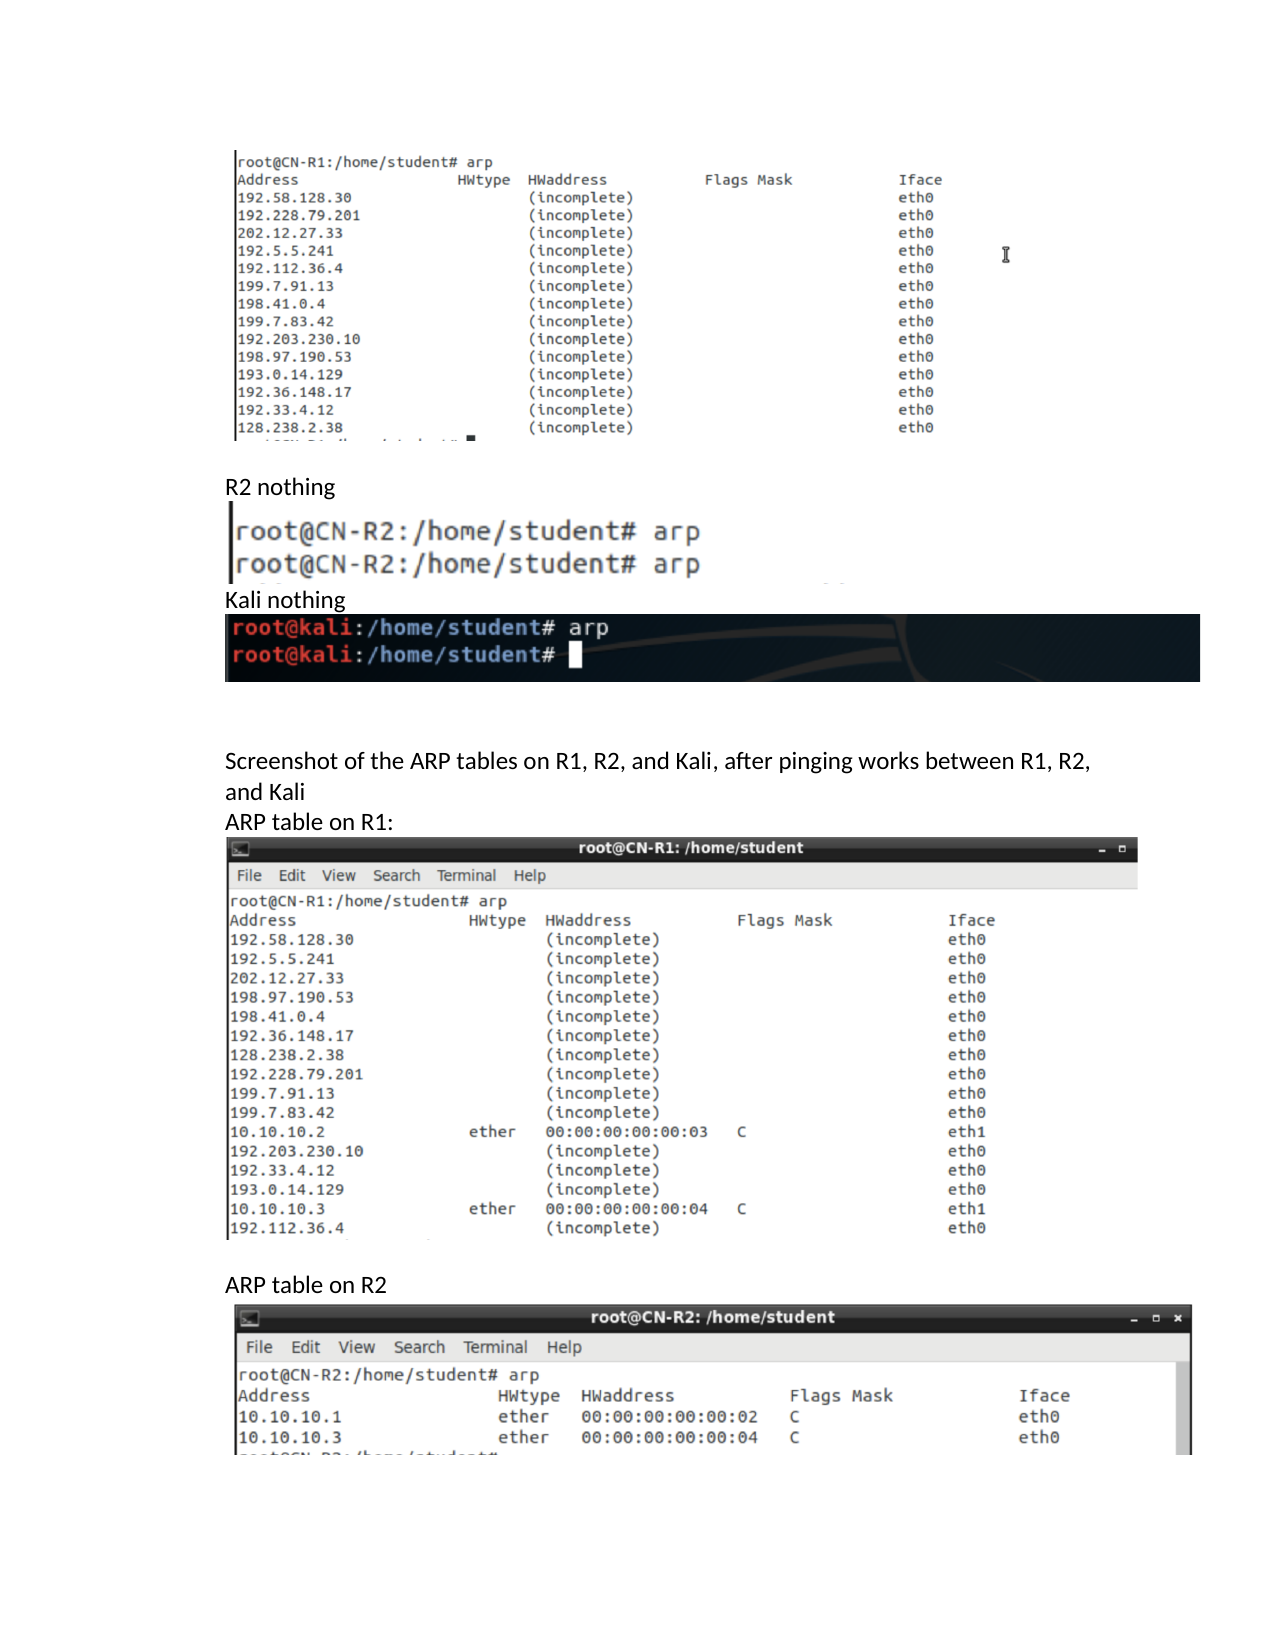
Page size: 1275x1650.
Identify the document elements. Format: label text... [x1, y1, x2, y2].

picture [230, 150, 1012, 441]
text ARP table on R1: [225, 807, 1125, 837]
picture [225, 614, 1200, 682]
list R2 nothing [225, 471, 1125, 502]
text ARP table on R2 [225, 1270, 1125, 1300]
picture [225, 1300, 1200, 1455]
picture [225, 501, 942, 584]
list Kali nothing [225, 584, 1125, 614]
text Screenshot of the ARP tables on R1, R2, and Kali, after pinging works between R1, R2, and Kali [225, 746, 1125, 807]
picture [225, 837, 1138, 1240]
